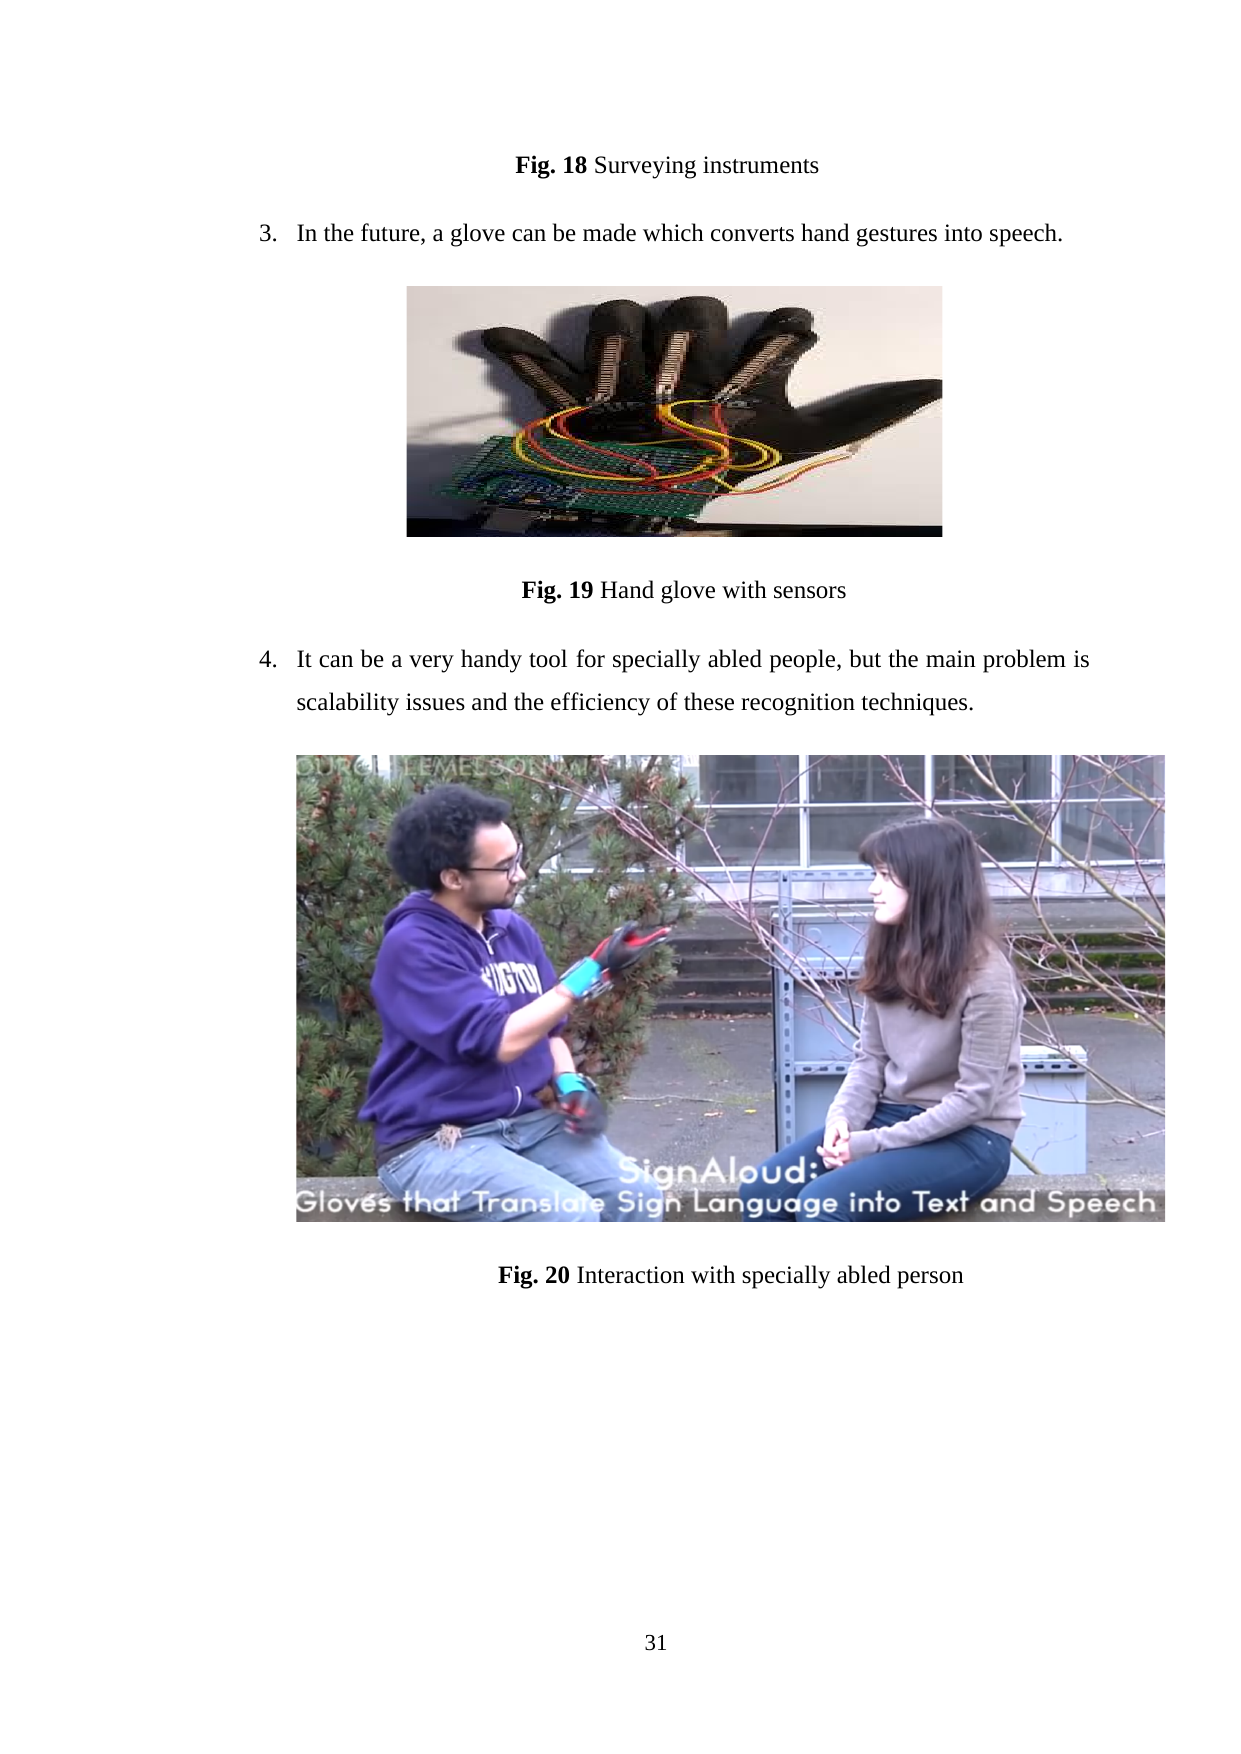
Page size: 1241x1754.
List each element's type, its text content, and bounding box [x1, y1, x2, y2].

picture [406, 286, 943, 537]
text Fig. 19 Hand glove with sensors [484, 576, 1090, 604]
list It can be a very handy tool for specially abled people, but the main problem is scalability issues and the efficiency of these recognition techniques. [259, 644, 1090, 716]
text Fig. 18 Surveying instruments [371, 150, 1090, 179]
text Fig. 20 Interaction with specially abled person [296, 1261, 1090, 1289]
picture [296, 755, 1166, 1222]
list In the future, a glove can be made which converts hand gestures into speech. [259, 218, 1090, 247]
